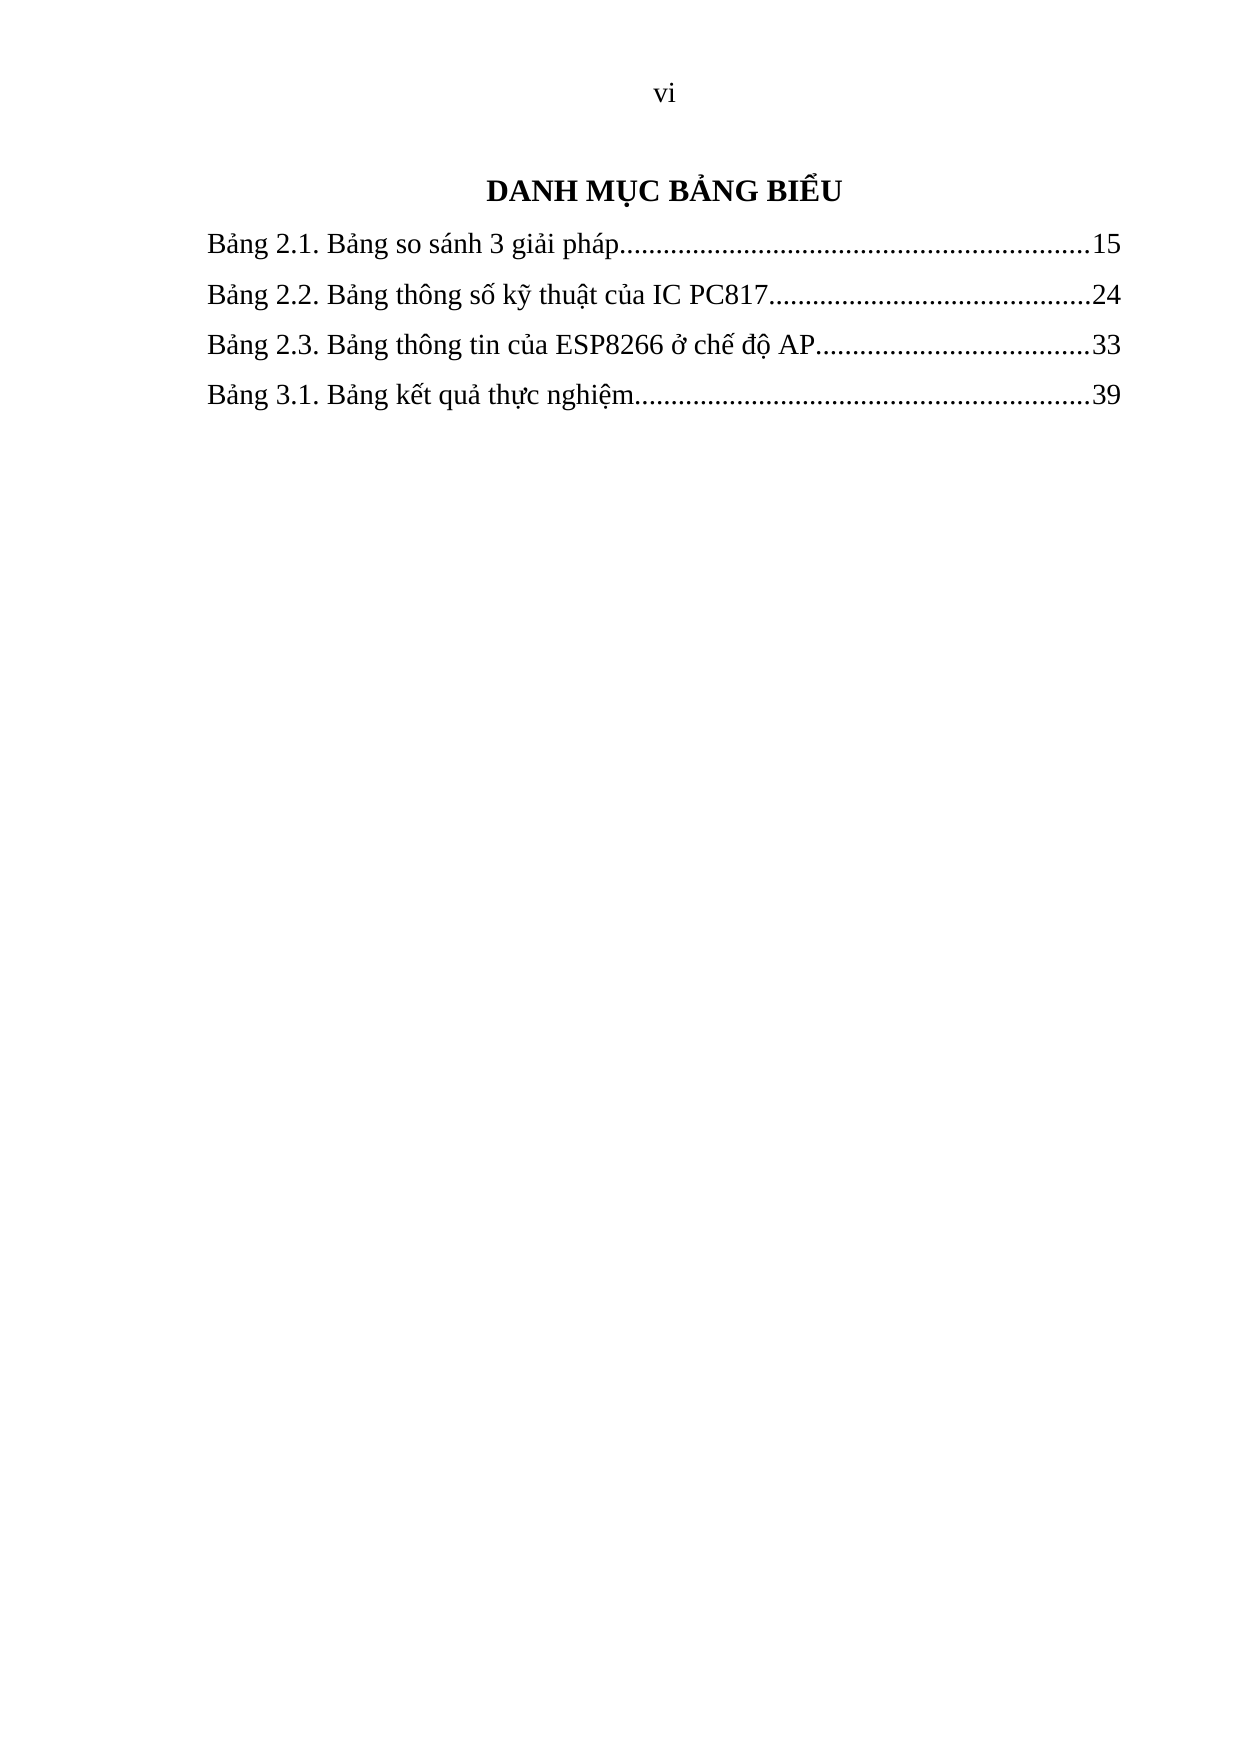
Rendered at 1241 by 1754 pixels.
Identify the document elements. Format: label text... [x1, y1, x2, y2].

subtitle DANH MỤC BẢNG BIỂU [207, 173, 1122, 209]
text Bảng 2.3. Bảng thông tin của ESP8266 ở chế độ AP 33 [207, 327, 1122, 361]
text Bảng 3.1. Bảng kết quả thực nghiệm 39 [207, 377, 1122, 411]
text Bảng 2.1. Bảng so sánh 3 giải pháp 15 [207, 227, 1122, 260]
text Bảng 2.2. Bảng thông số kỹ thuật của IC PC817 24 [207, 277, 1122, 310]
